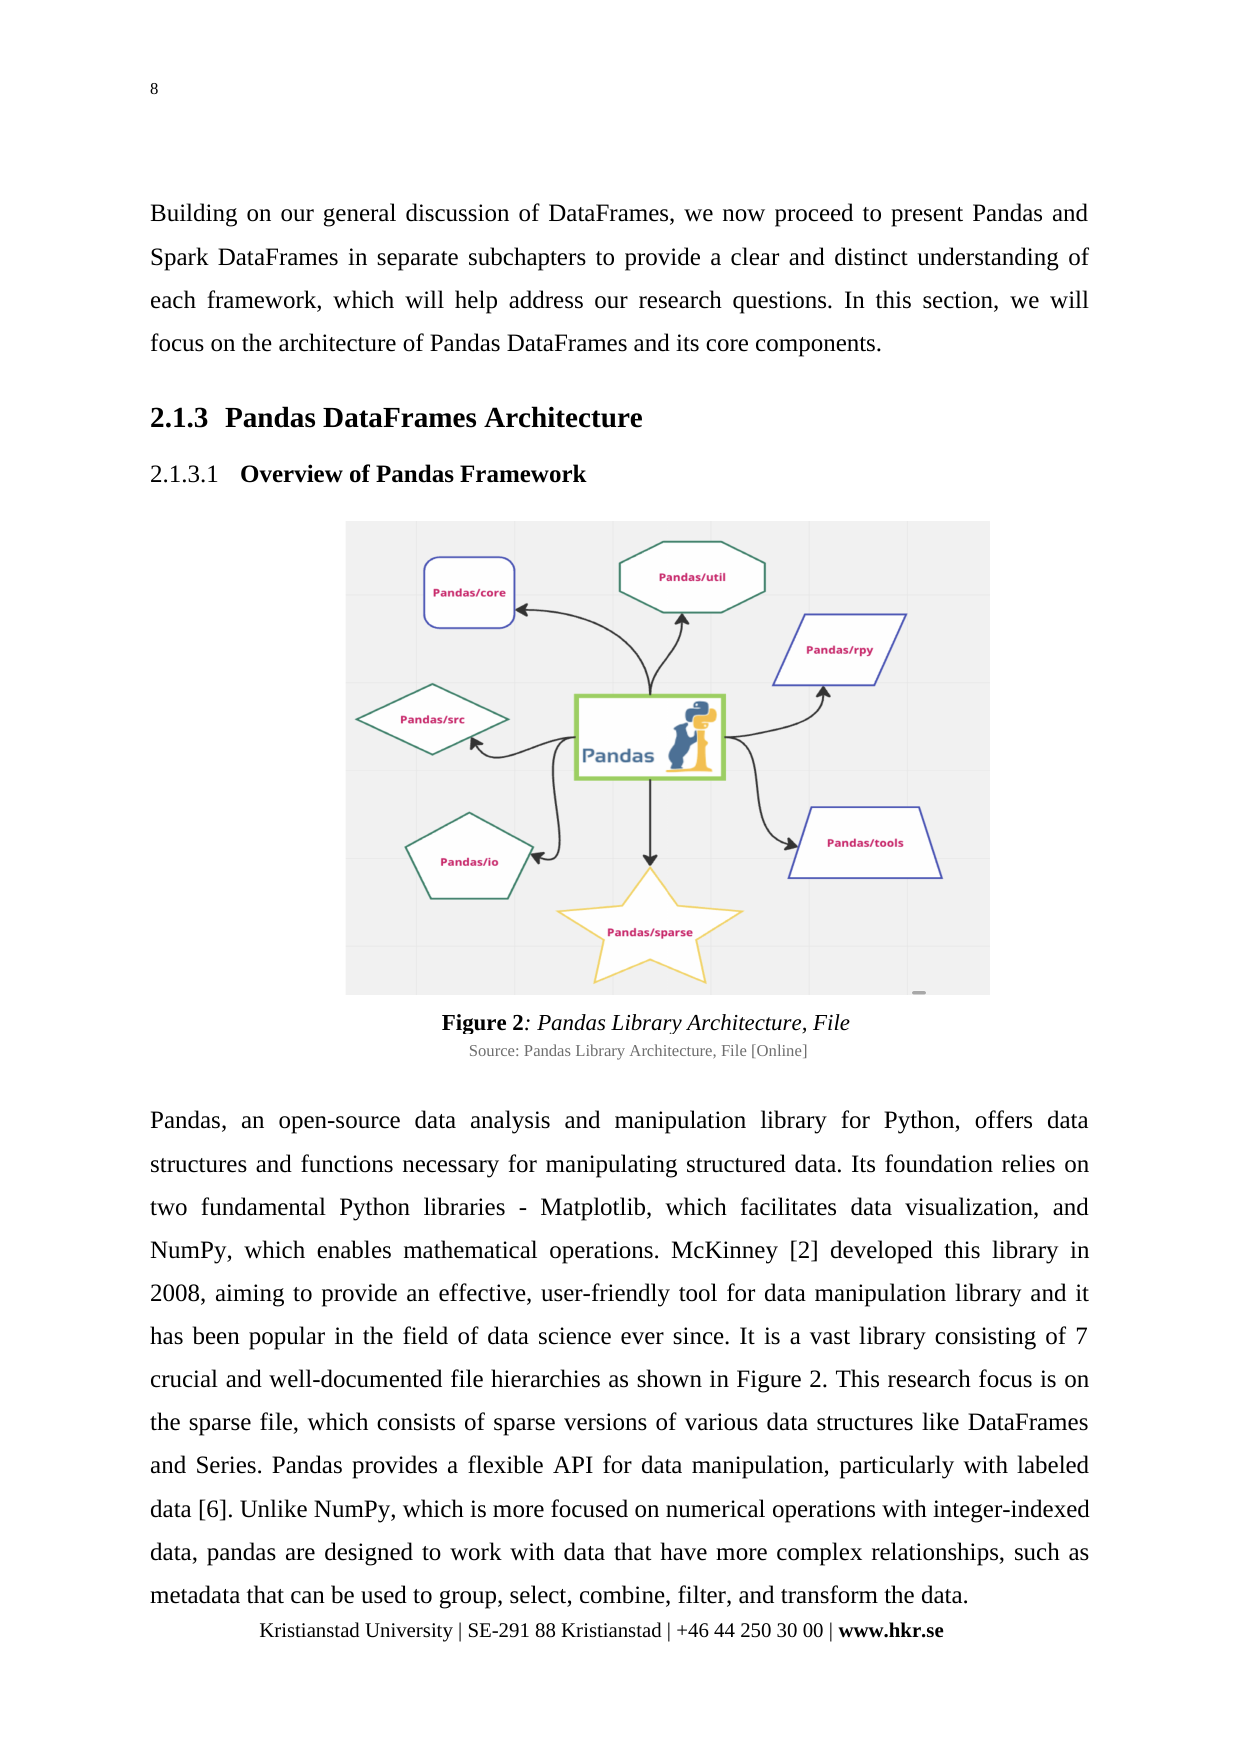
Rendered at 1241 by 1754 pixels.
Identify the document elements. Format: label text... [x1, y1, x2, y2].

subtitle Overview of Pandas Framework [150, 459, 1090, 487]
picture [345, 521, 990, 995]
text Building on our general discussion of DataFrames, we now proceed to present Pandas and Spark DataFrames in separate subchapters to provide a clear and distinct understanding of each framework, which will help address our research questions. In this section, we will focus on the architecture of Pandas DataFrames and its core components. [150, 198, 1090, 357]
subtitle Pandas DataFrames Architecture [150, 400, 1090, 434]
